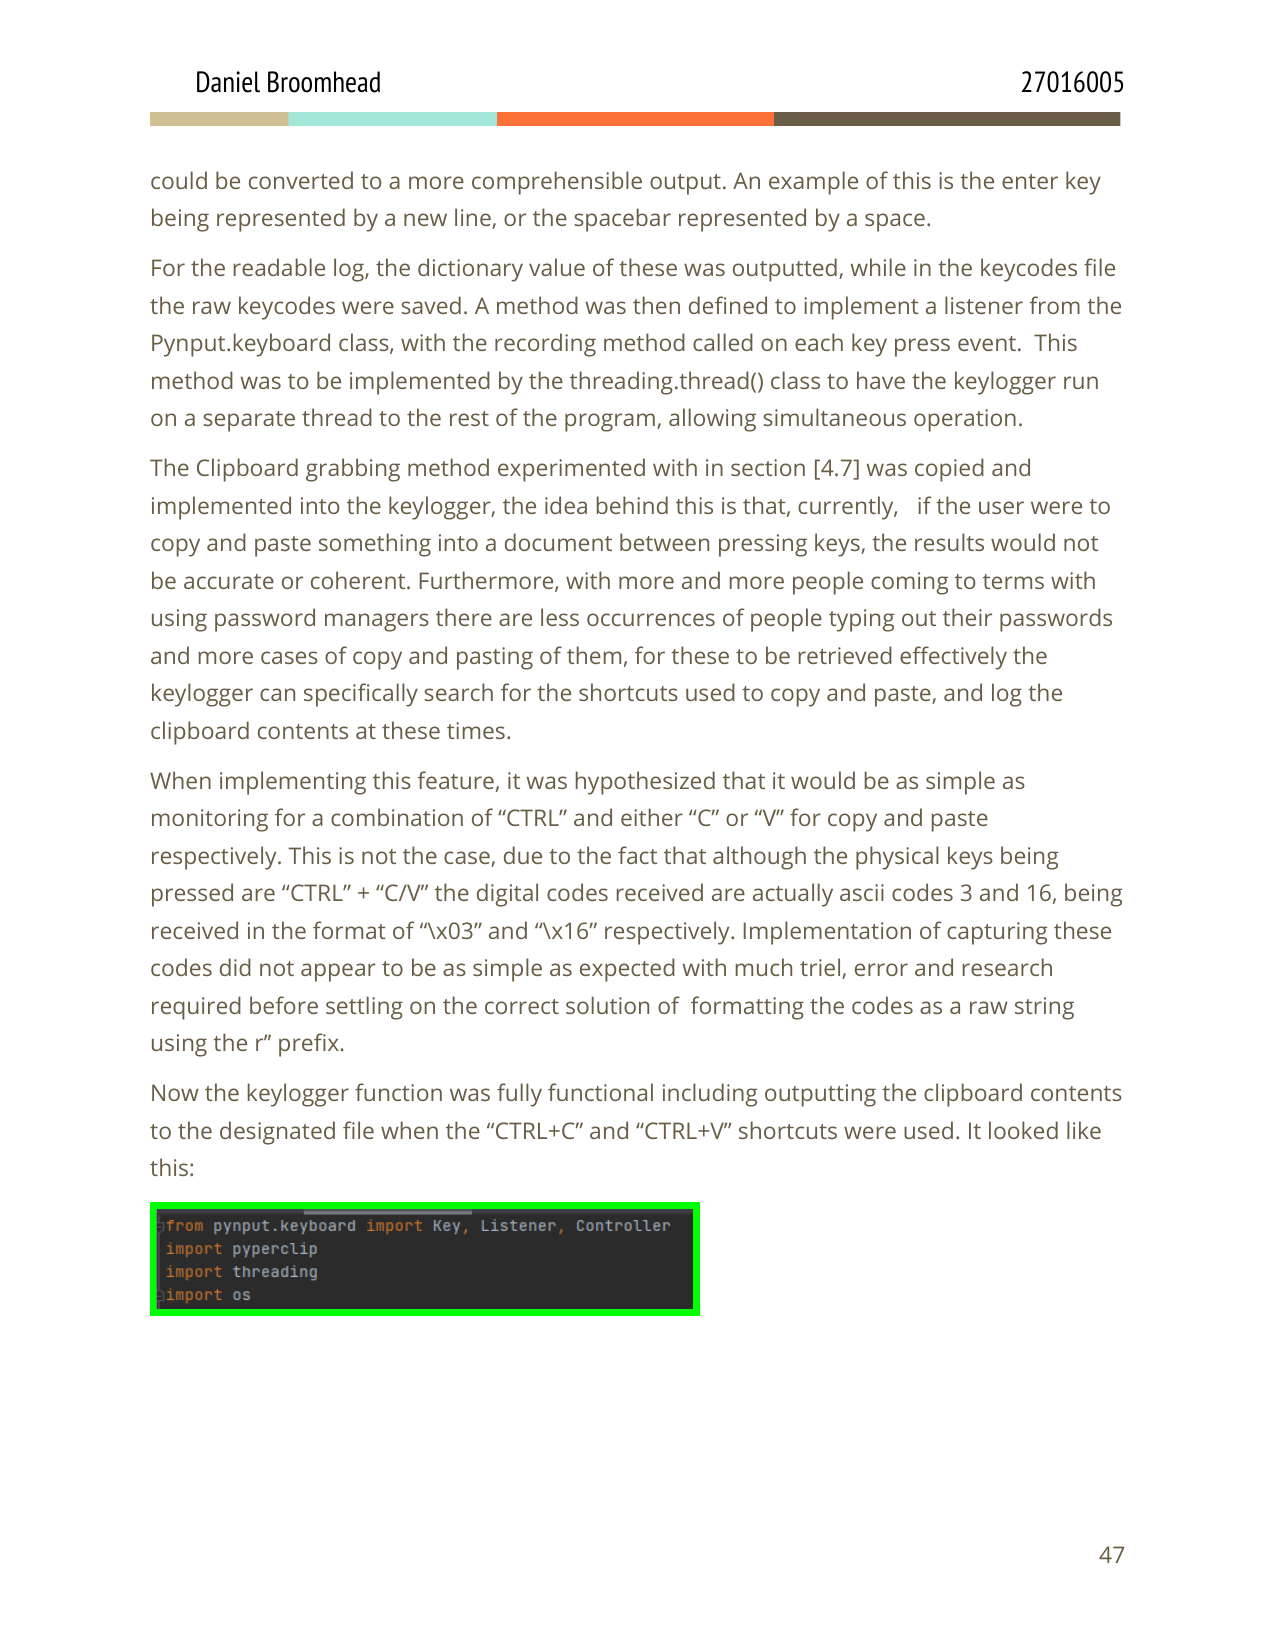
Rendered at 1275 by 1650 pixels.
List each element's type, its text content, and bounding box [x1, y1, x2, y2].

picture [156, 1209, 693, 1309]
text For the readable log, the dictionary value of these was outputted, while in the keycodes file the raw keycodes were saved. A method was then defined to implement a listener from the Pynput.keyboard class, with the recording method called on each key press event. This method was to be implemented by the threading.thread() class to have the keylogger run on a separate thread to the rest of the program, allowing simultaneous operation. [150, 252, 1125, 433]
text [150, 165, 1125, 233]
text Now the keylogger function was fully functional including outputting the clipboard contents to the designated file when the “CTRL+C” and “CTRL+V” shortcuts were used. It looked like this: [150, 1077, 1125, 1183]
picture [150, 112, 1121, 126]
text When implementing this feature, it was hypothesized that it would be as simple as monitoring for a combination of “CTRL” and either “C” or “V” for copy and paste respectively. This is not the case, due to the fact that although the physical keys being pressed are “CTRL” + “C/V” the digital codes received are actually ascii codes 3 and 16, being received in the format of “\x03” and “\x16” respectively. Implementation of capturing these codes did not appear to be as simple as expected with much triel, error and research required before settling on the correct solution of formatting the codes as a raw string using the r’’ prefix. [150, 765, 1125, 1058]
text The Clipboard grabbing method experimented with in section [4.7] was copied and implemented into the keylogger, the idea behind this is that, currently, if the user were to copy and paste something into a document between pressing keys, the results would not be accurate or coherent. Furthermore, with more and more people coming to terms with using password managers there are less occurrences of people typing out their passwords and more cases of copy and pasting of them, for these to be retrieved effectively the keylogger can specifically search for the shortcuts used to copy and paste, and log the clipboard contents at these times. [150, 452, 1125, 746]
